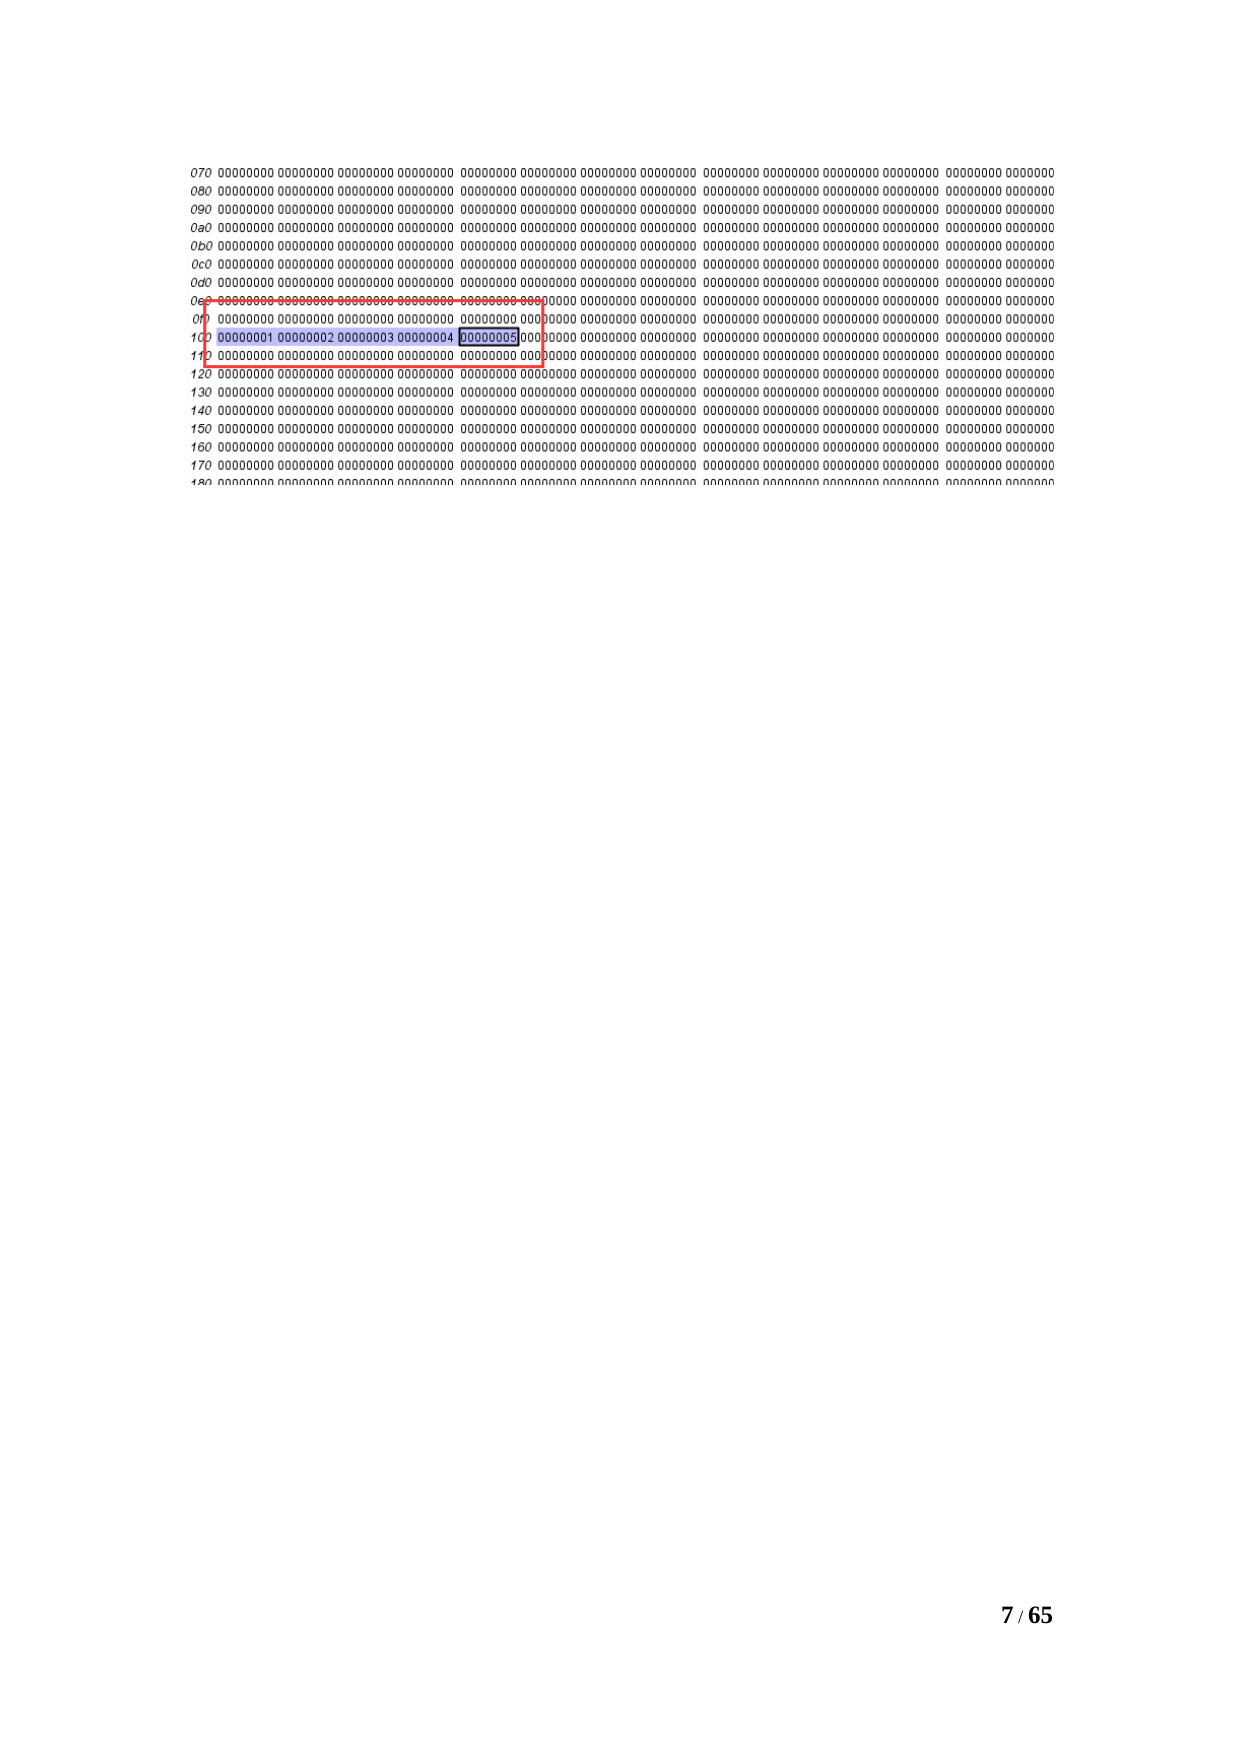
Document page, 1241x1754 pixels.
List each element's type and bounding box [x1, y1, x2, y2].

picture [187, 160, 1054, 485]
